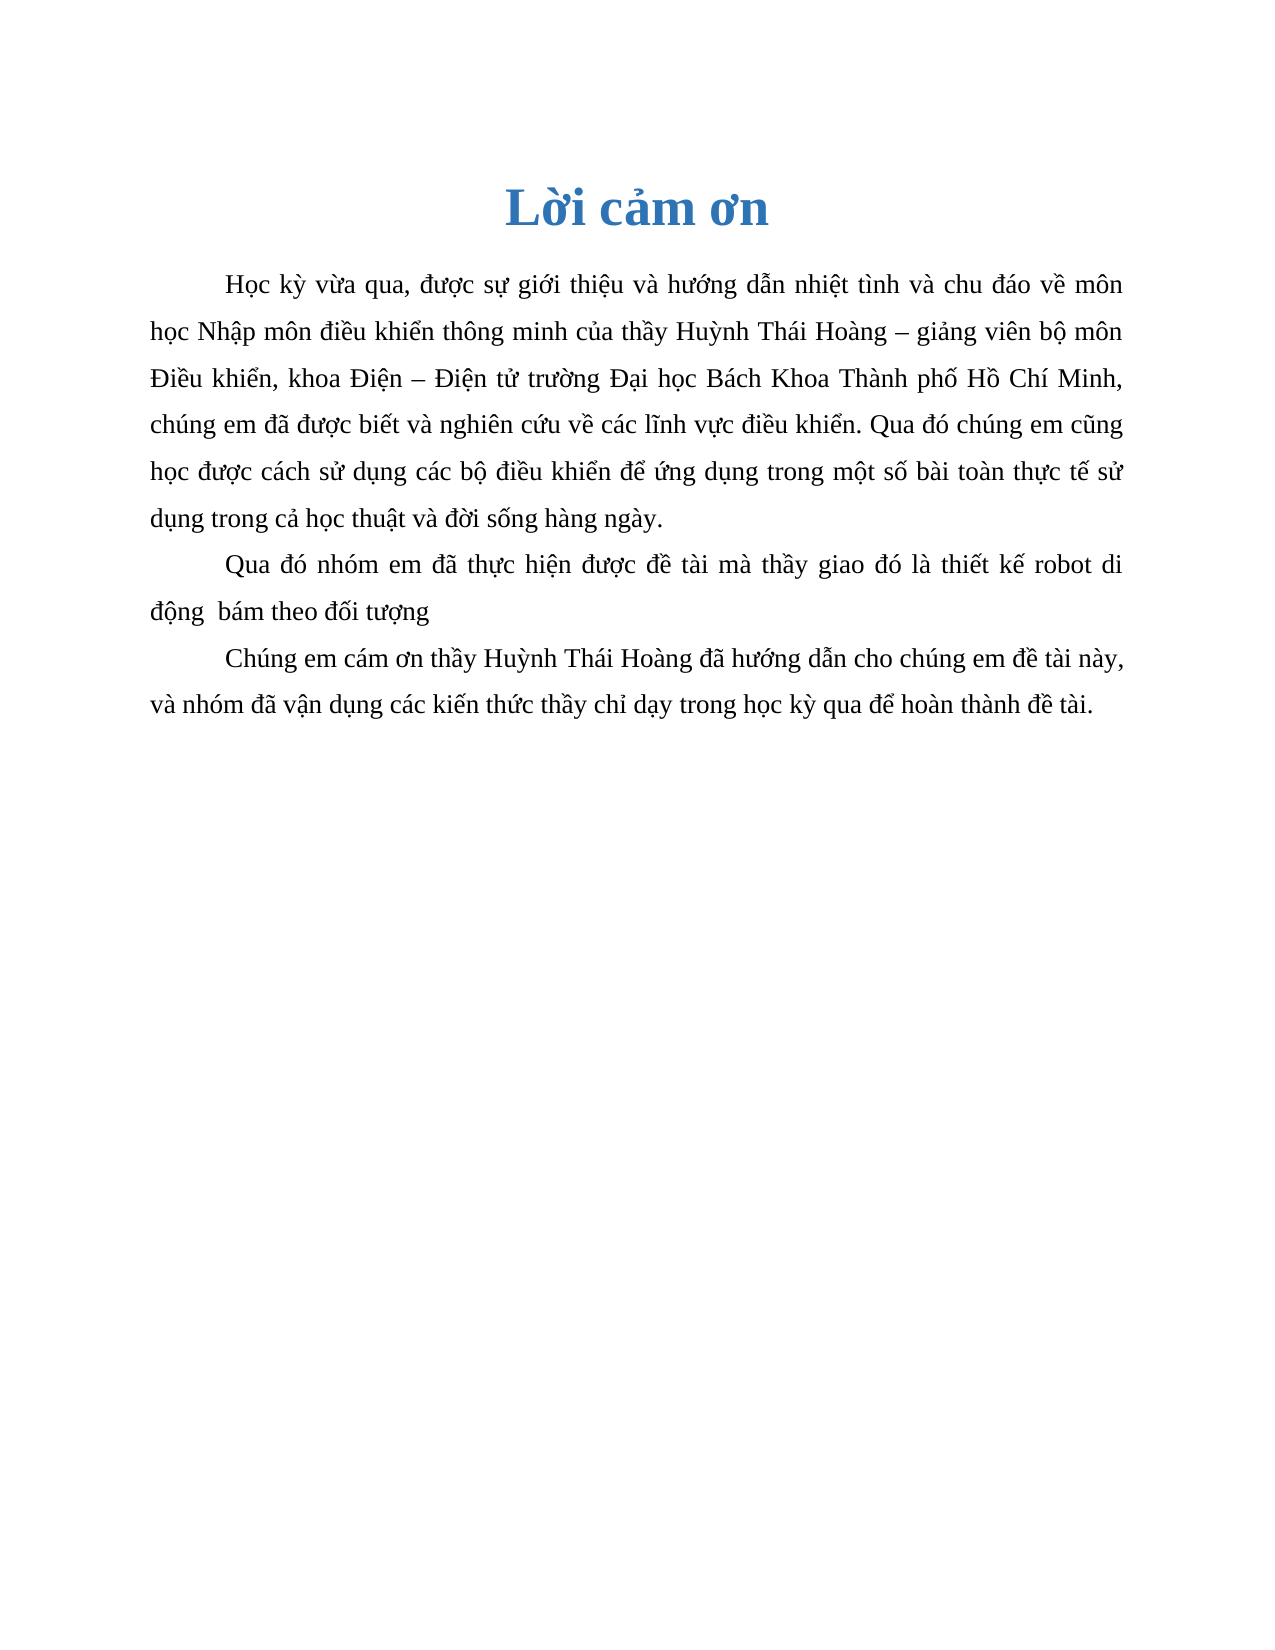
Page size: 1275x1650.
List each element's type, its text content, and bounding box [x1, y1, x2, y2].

text Học kỳ vừa qua, được sự giới thiệu và hướng dẫn nhiệt tình và chu đáo về môn học Nhập môn điều khiển thông minh của thầy Huỳnh Thái Hoàng – giảng viên bộ môn Điều khiển, khoa Điện – Điện tử trường Đại học Bách Khoa Thành phố Hồ Chí Minh, chúng em đã được biết và nghiên cứu về các lĩnh vực điều khiển. Qua đó chúng em cũng học được cách sử dụng các bộ điều khiển để ứng dụng trong một số bài toàn thực tế sử dụng trong cả học thuật và đời sống hàng ngày. [150, 268, 1125, 533]
text Qua đó nhóm em đã thực hiện được đề tài mà thầy giao đó là thiết kế robot di động bám theo đối tượng [150, 548, 1125, 626]
subtitle Lời cảm ơn [150, 175, 1125, 237]
text Chúng em cám ơn thầy Huỳnh Thái Hoàng đã hướng dẫn cho chúng em đề tài này, và nhóm đã vận dụng các kiến thức thầy chỉ dạy trong học kỳ qua để hoàn thành đề tài. [150, 642, 1125, 719]
